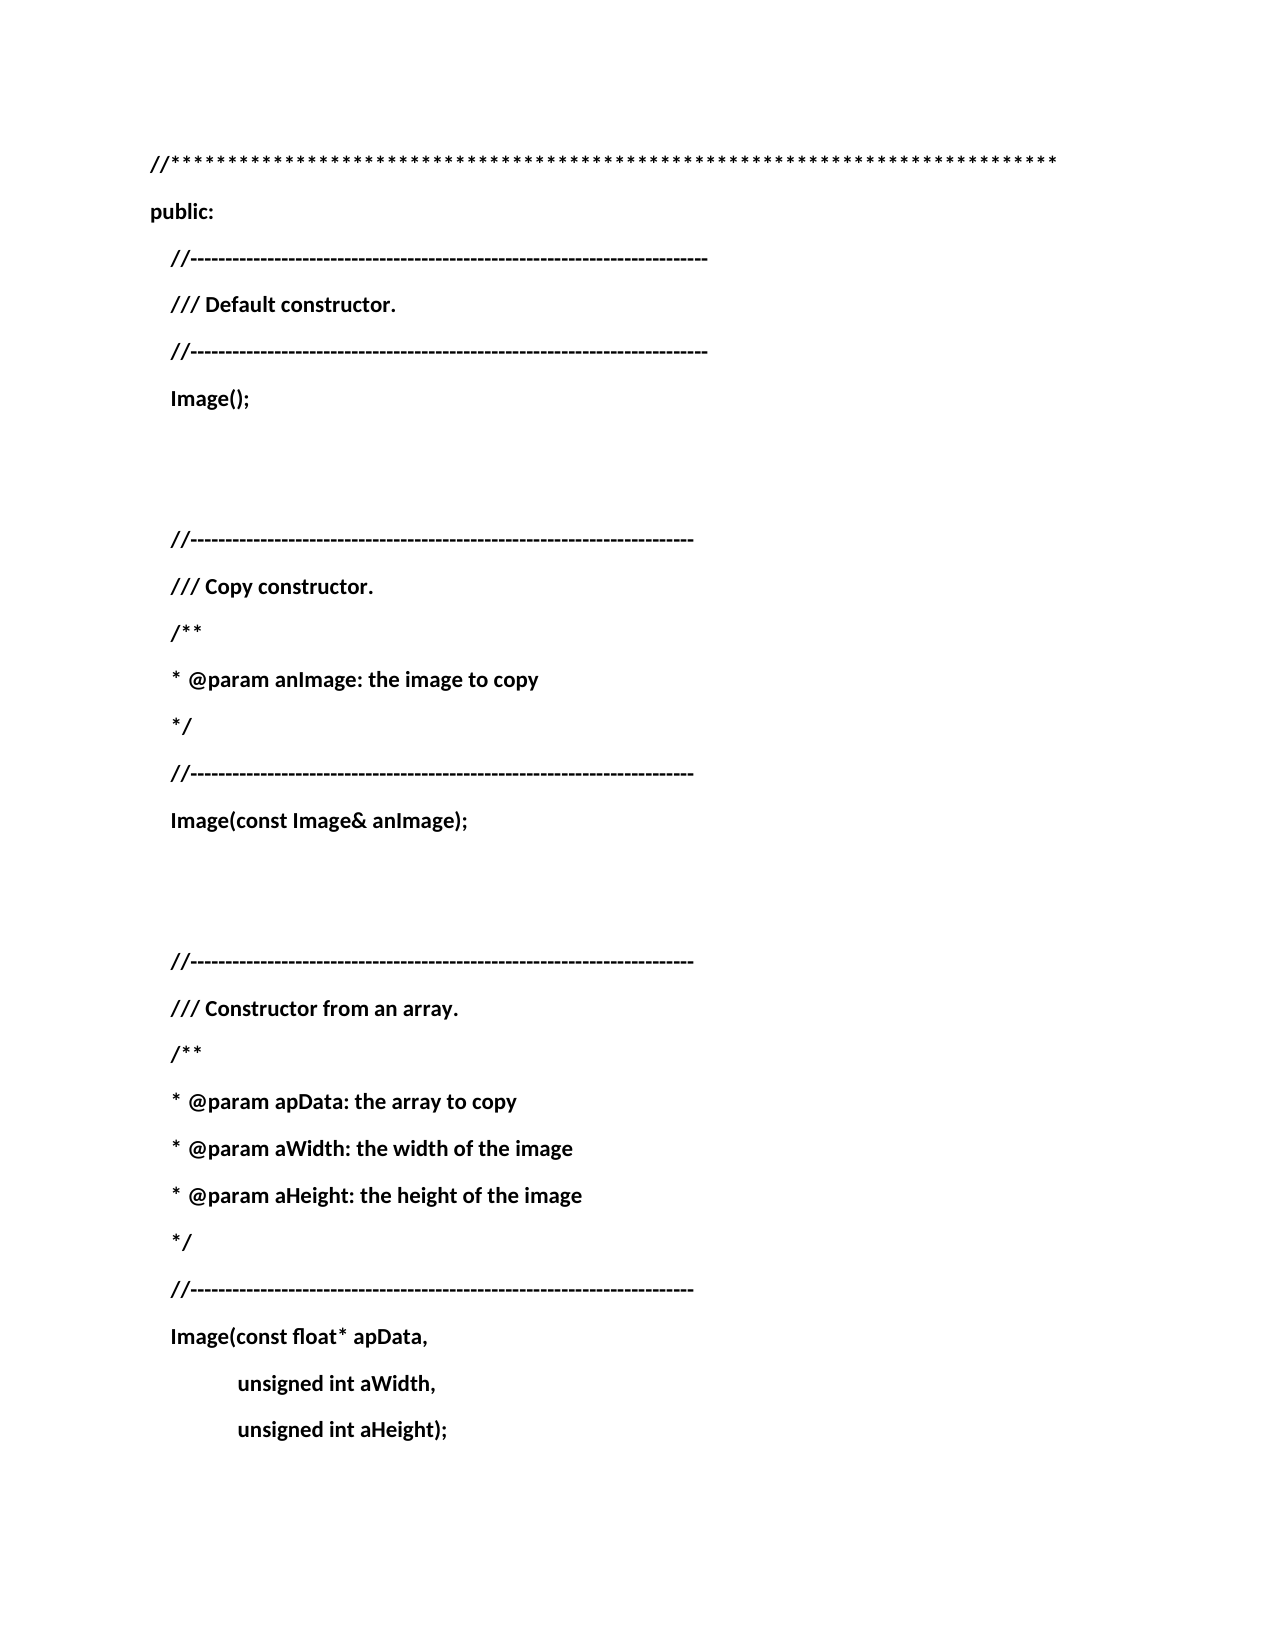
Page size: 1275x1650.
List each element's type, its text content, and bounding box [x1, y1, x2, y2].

text */ [150, 1228, 1125, 1256]
text /// Default constructor. [150, 291, 1125, 319]
text //------------------------------------------------------------------------ [150, 525, 1125, 553]
text * @param apData: the array to copy [150, 1087, 1125, 1116]
text * @param aWidth: the width of the image [150, 1134, 1125, 1162]
text * @param aHeight: the height of the image [150, 1181, 1125, 1209]
text Image(const float* apData, [150, 1322, 1125, 1350]
text unsigned int aHeight); [150, 1416, 1125, 1444]
text */ [150, 712, 1125, 741]
text /// Constructor from an array. [150, 994, 1125, 1022]
text //-------------------------------------------------------------------------- [150, 244, 1125, 272]
text //------------------------------------------------------------------------ [150, 947, 1125, 975]
text //-------------------------------------------------------------------------- [150, 337, 1125, 366]
text Image(); [150, 384, 1125, 412]
text /// Copy constructor. [150, 572, 1125, 600]
text public: [150, 197, 1125, 225]
text Image(const Image& anImage); [150, 806, 1125, 834]
text /** [150, 619, 1125, 647]
text * @param anImage: the image to copy [150, 666, 1125, 694]
text /** [150, 1041, 1125, 1069]
text unsigned int aWidth, [150, 1369, 1125, 1397]
text //------------------------------------------------------------------------ [150, 759, 1125, 787]
text //****************************************************************************** [150, 150, 1125, 178]
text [150, 1275, 1125, 1303]
